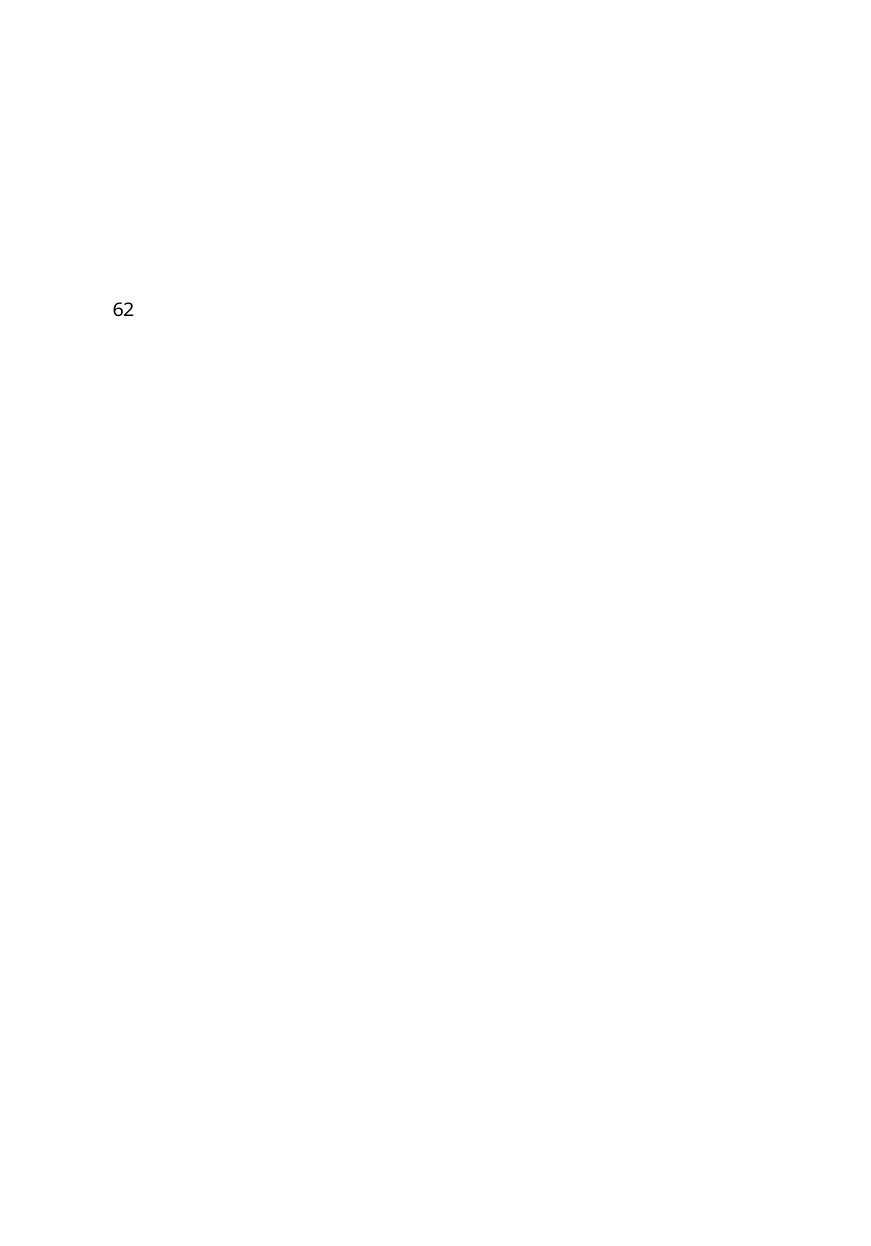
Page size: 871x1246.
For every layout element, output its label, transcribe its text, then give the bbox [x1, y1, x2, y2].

text 62 [112, 297, 797, 322]
